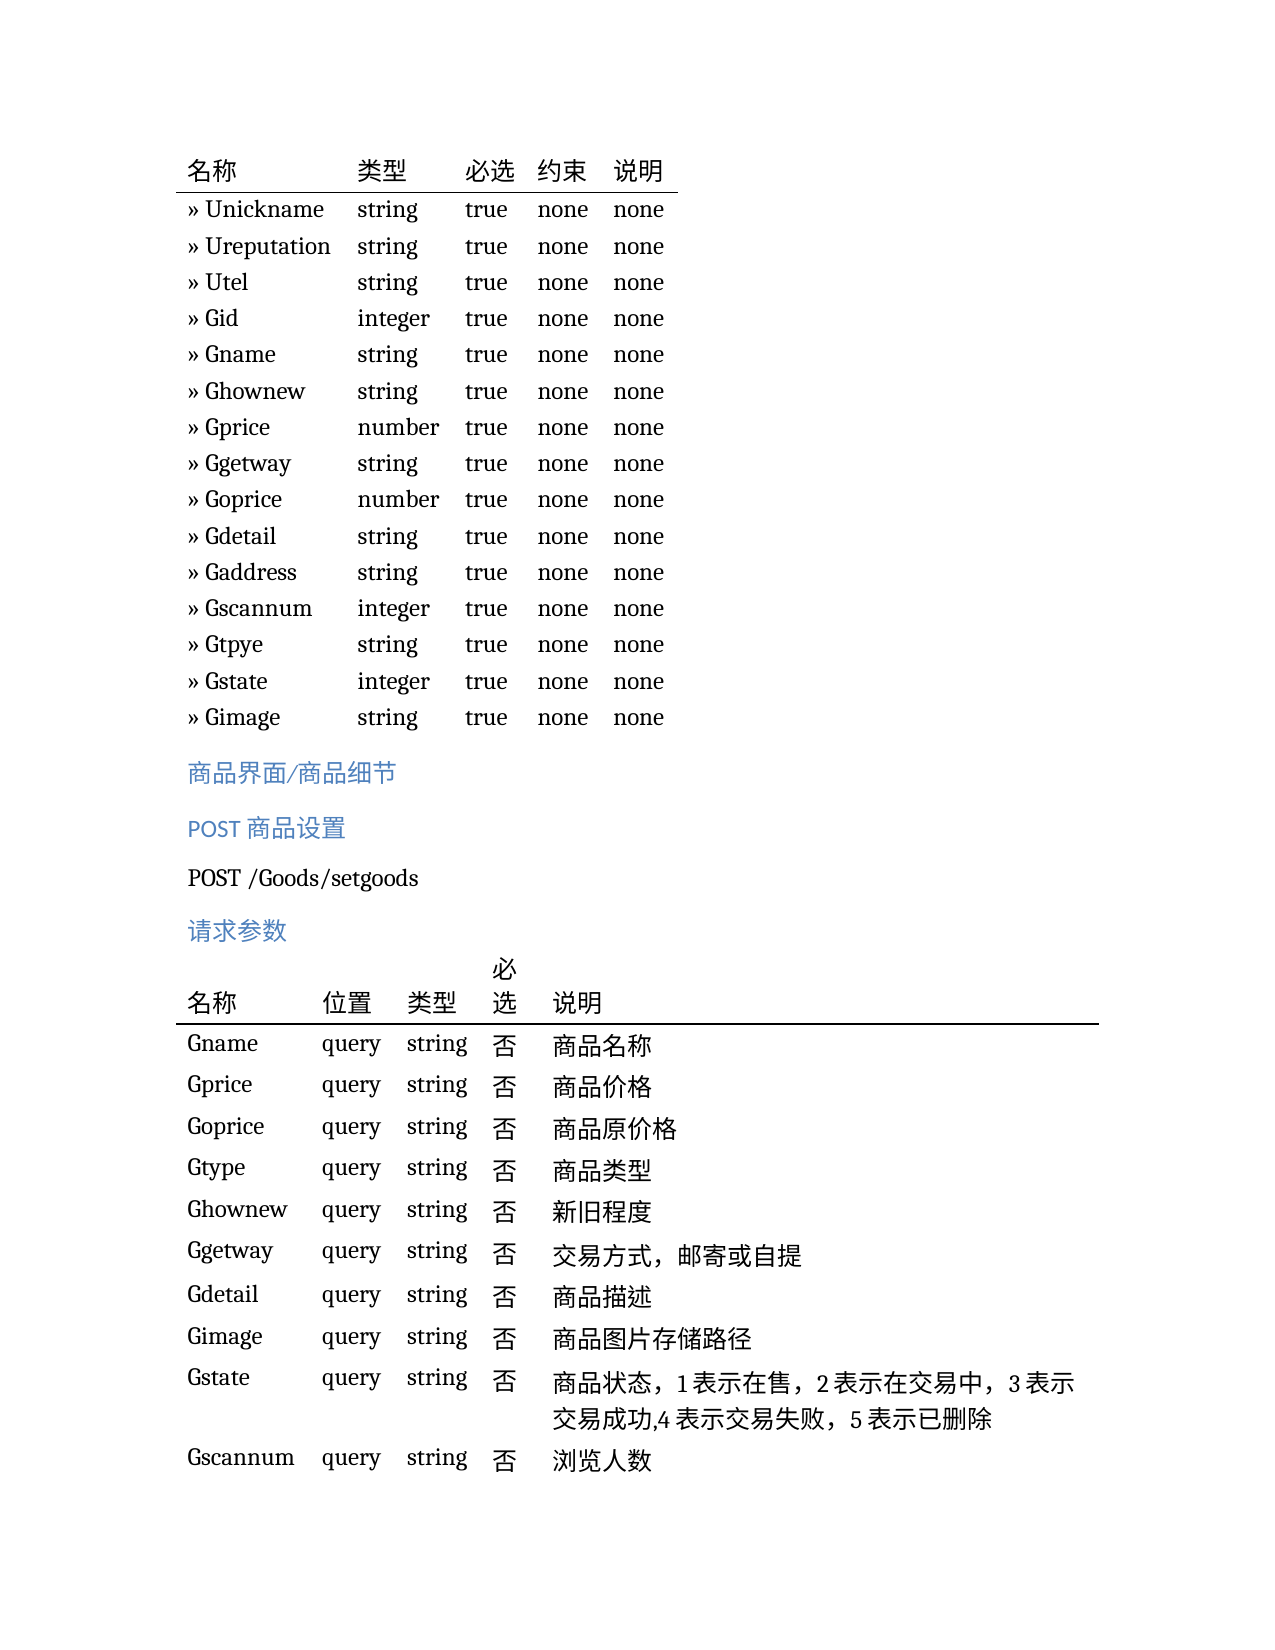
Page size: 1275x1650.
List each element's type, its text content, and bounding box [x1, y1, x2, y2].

table_cell 新旧程度 [541, 1191, 1099, 1232]
table_cell query [311, 1233, 396, 1276]
table_cell 否 [481, 1066, 541, 1108]
table_cell none [602, 482, 678, 518]
table_header 类型 [396, 948, 481, 1023]
table_cell none [526, 193, 602, 228]
table_cell query [311, 1066, 396, 1108]
table_cell » Unickname [176, 193, 346, 228]
table_cell 否 [481, 1276, 541, 1318]
table_cell true [454, 228, 526, 264]
table_cell Gdetail [176, 1276, 311, 1318]
table_header 说明 [541, 948, 1099, 1023]
table_cell string [396, 1318, 481, 1359]
table_cell none [602, 193, 678, 228]
table_cell true [454, 409, 526, 445]
table_cell none [602, 264, 678, 300]
table_cell 商品状态，1表示在售，2表示在交易中，3表示交易成功,4表示交易失败，5表示已删除 [541, 1359, 1099, 1439]
subtitle 商品界面/商品细节 [187, 756, 1087, 790]
table_cell 商品价格 [541, 1066, 1099, 1108]
table_header 说明 [602, 150, 678, 192]
table_cell » Ggetway [176, 445, 346, 482]
table_cell 否 [481, 1149, 541, 1191]
table_cell true [454, 554, 526, 590]
table_header 约束 [526, 150, 602, 192]
table_cell none [602, 228, 678, 264]
table_cell none [526, 590, 602, 627]
table_cell » Gdetail [176, 518, 346, 554]
table_cell » Gstate [176, 663, 346, 699]
table_cell integer [346, 300, 453, 337]
table_cell string [396, 1233, 481, 1276]
table_cell string [346, 373, 453, 409]
table_cell 否 [481, 1318, 541, 1359]
table_cell 商品原价格 [541, 1108, 1099, 1149]
table_cell number [346, 482, 453, 518]
table_cell true [454, 193, 526, 228]
table_cell query [311, 1025, 396, 1066]
table_cell » Goprice [176, 482, 346, 518]
table_cell » Ureputation [176, 228, 346, 264]
table_cell query [311, 1318, 396, 1359]
table_cell query [311, 1149, 396, 1191]
table_cell string [396, 1276, 481, 1318]
table_header 必选 [481, 948, 541, 1023]
table_header 名称 [176, 150, 346, 192]
table_header 类型 [346, 150, 453, 192]
table_cell Gimage [176, 1318, 311, 1359]
table_cell string [396, 1066, 481, 1108]
table_cell query [311, 1359, 396, 1439]
table_cell none [602, 518, 678, 554]
table_cell true [454, 337, 526, 373]
table_cell true [454, 264, 526, 300]
table_cell Ghownew [176, 1191, 311, 1232]
table_cell Gscannum [176, 1439, 311, 1481]
table_cell none [602, 663, 678, 699]
table_cell string [396, 1359, 481, 1439]
table_header 位置 [311, 948, 396, 1023]
table_cell none [602, 409, 678, 445]
table_cell Gstate [176, 1359, 311, 1439]
subtitle 请求参数 [187, 913, 1087, 947]
table_cell » Ghownew [176, 373, 346, 409]
table_cell Gprice [176, 1066, 311, 1108]
table_cell string [346, 554, 453, 590]
table_cell true [454, 590, 526, 627]
table_cell string [396, 1025, 481, 1066]
table_cell 否 [481, 1025, 541, 1066]
table_cell none [602, 373, 678, 409]
table_cell string [346, 193, 453, 228]
table_cell 商品名称 [541, 1025, 1099, 1066]
table_header 必选 [454, 150, 526, 192]
table_cell string [346, 699, 453, 735]
table_cell none [526, 554, 602, 590]
table_cell » Gtpye [176, 627, 346, 663]
table_header 名称 [176, 948, 311, 1023]
table_cell 商品类型 [541, 1149, 1099, 1191]
table_cell 交易方式，邮寄或自提 [541, 1233, 1099, 1276]
table_cell none [602, 337, 678, 373]
table_cell 否 [481, 1108, 541, 1149]
subtitle POST 商品设置 [187, 811, 1087, 845]
table_cell none [526, 409, 602, 445]
table_cell » Gscannum [176, 590, 346, 627]
table_cell true [454, 627, 526, 663]
table_cell true [454, 300, 526, 337]
text POST /Goods/setgoods [187, 864, 1087, 893]
table_cell 商品描述 [541, 1276, 1099, 1318]
table_cell number [346, 409, 453, 445]
table_cell » Gprice [176, 409, 346, 445]
table_cell 商品图片存储路径 [541, 1318, 1099, 1359]
table_cell string [346, 264, 453, 300]
table_cell none [526, 518, 602, 554]
table_cell Gname [176, 1025, 311, 1066]
table_cell none [526, 663, 602, 699]
table_cell » Gimage [176, 699, 346, 735]
table_cell string [346, 337, 453, 373]
table_cell » Utel [176, 264, 346, 300]
table_cell none [526, 337, 602, 373]
table_cell query [311, 1439, 396, 1481]
table_cell integer [346, 663, 453, 699]
table_cell true [454, 445, 526, 482]
table_cell true [454, 663, 526, 699]
table_cell string [346, 518, 453, 554]
table_cell none [526, 264, 602, 300]
table_cell true [454, 699, 526, 735]
table_cell none [526, 300, 602, 337]
table_cell » Gid [176, 300, 346, 337]
table_cell none [602, 590, 678, 627]
table_cell none [602, 699, 678, 735]
table_cell none [602, 300, 678, 337]
table_cell none [526, 627, 602, 663]
table_cell none [526, 373, 602, 409]
table_cell integer [346, 590, 453, 627]
table_cell Goprice [176, 1108, 311, 1149]
table_cell true [454, 373, 526, 409]
table_cell 否 [481, 1191, 541, 1232]
table_cell » Gaddress [176, 554, 346, 590]
table_cell none [602, 627, 678, 663]
table_cell none [526, 482, 602, 518]
table_cell 否 [481, 1439, 541, 1481]
table_cell true [454, 518, 526, 554]
table_cell Gtype [176, 1149, 311, 1191]
table_cell query [311, 1108, 396, 1149]
table_cell none [526, 699, 602, 735]
table_cell Ggetway [176, 1233, 311, 1276]
table_cell none [526, 445, 602, 482]
table_cell string [396, 1108, 481, 1149]
table_cell none [602, 554, 678, 590]
table_cell string [396, 1149, 481, 1191]
table_cell string [346, 627, 453, 663]
table_cell 否 [481, 1233, 541, 1276]
table_cell 否 [481, 1359, 541, 1439]
table_cell 浏览人数 [541, 1439, 1099, 1481]
table_cell query [311, 1191, 396, 1232]
table_cell string [396, 1439, 481, 1481]
table_cell none [526, 228, 602, 264]
table_cell true [454, 482, 526, 518]
table_cell » Gname [176, 337, 346, 373]
table_cell string [346, 445, 453, 482]
table_cell none [602, 445, 678, 482]
table_cell query [311, 1276, 396, 1318]
table_cell string [346, 228, 453, 264]
table_cell string [396, 1191, 481, 1232]
